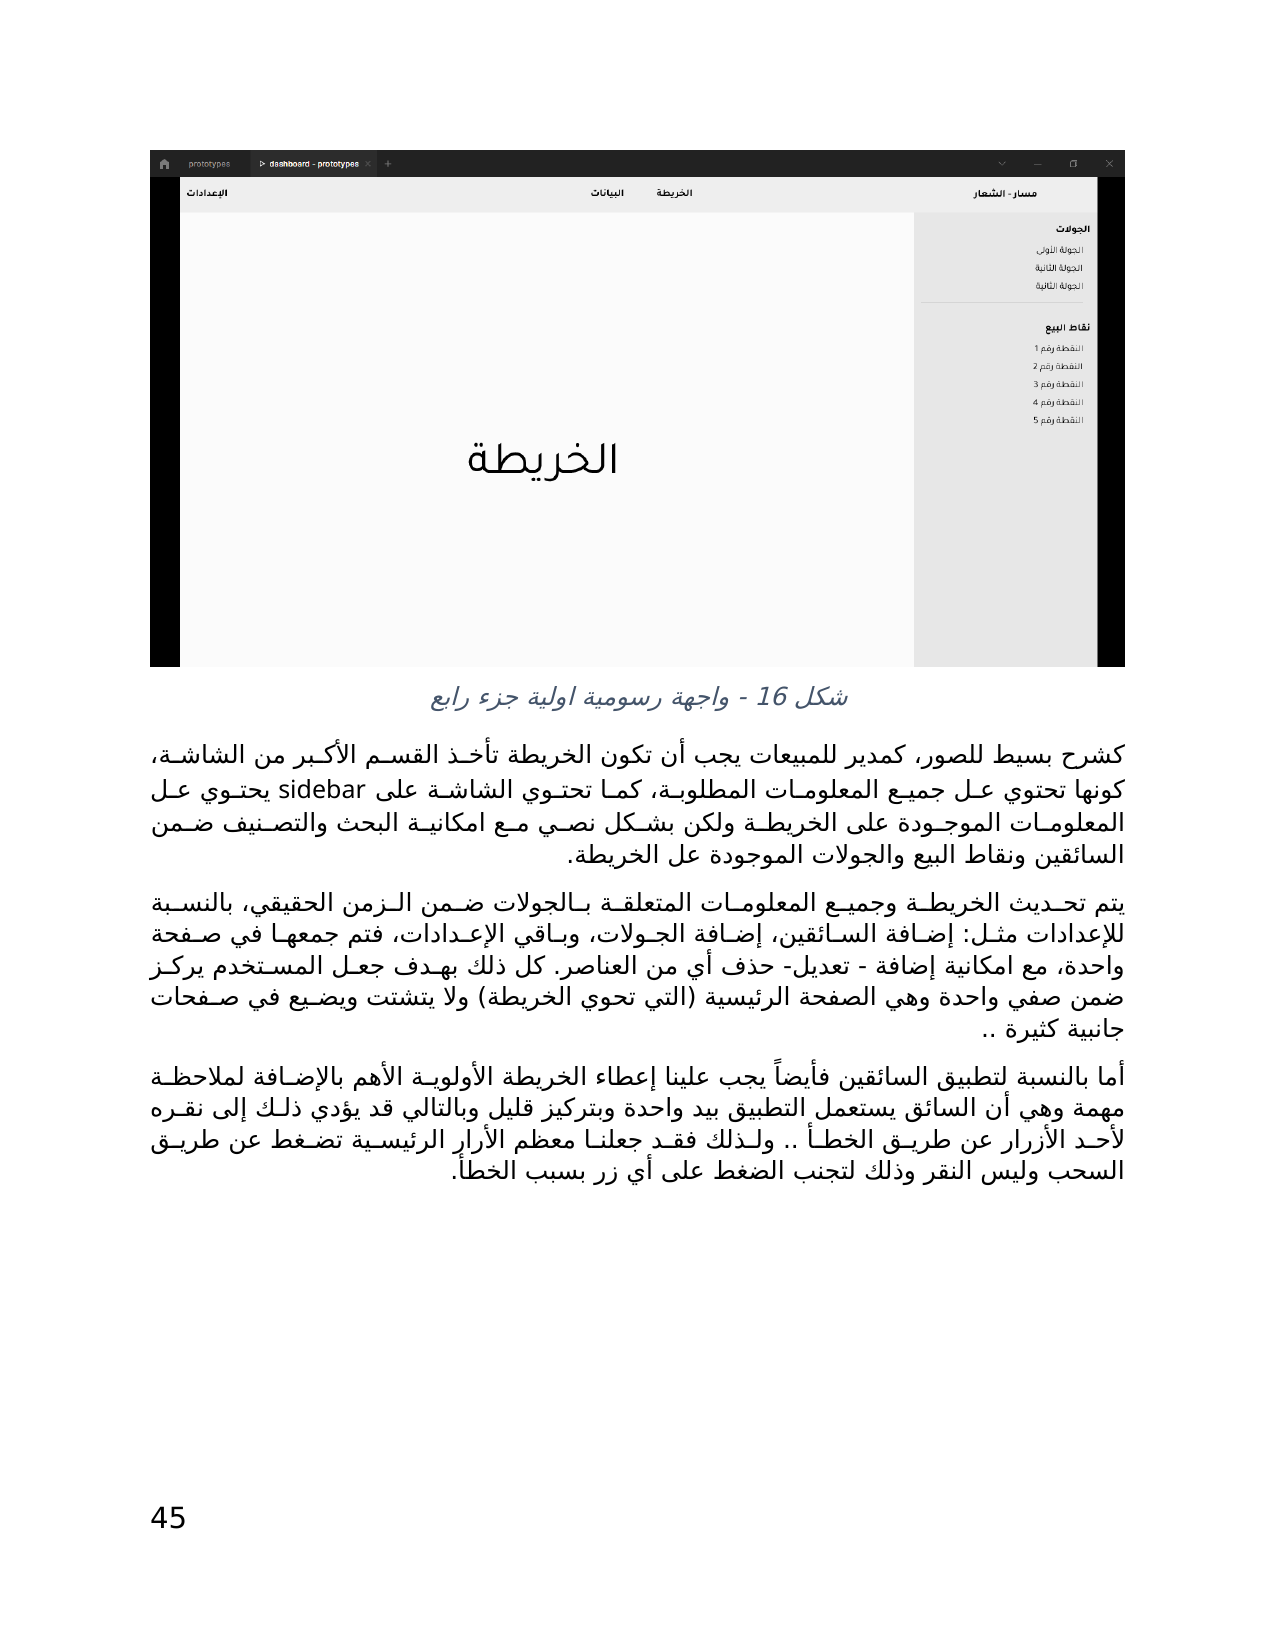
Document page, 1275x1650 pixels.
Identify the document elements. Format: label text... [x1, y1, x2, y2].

picture [150, 150, 1125, 667]
text كشرح بسيط للصور، كمدير للمبيعات يجب أن تكون الخريطة تأخذ القسم الأكبر من الشاشة، كونها تحتوي عل جميع المعلومات المطلوبة، كما تحتوي الشاشة على sidebar يحتوي عل المعلومات الموجودة على الخريطة ولكن بشكل نصي مع امكانية البحث والتصنيف ضمن السائقين ونقاط البيع والجولات الموجودة عل الخريطة. [150, 741, 1125, 869]
text شكل 17 - واجهة رسومية اولية جزء رابع [150, 682, 1125, 711]
text يتم تحديث الخريطة وجميع المعلومات المتعلقة بالجولات ضمن الزمن الحقيقي، بالنسبة للإعدادات مثل: إضافة السائقين، إضافة الجولات، وباقي الإعدادات، فتم جمعها في صفحة واحدة، مع امكانية إضافة - تعديل- حذف أي من العناصر. كل ذلك بهدف جعل المستخدم يركز ضمن صفي واحدة وهي الصفحة الرئيسية (التي تحوي الخريطة) ولا يتشتت ويضيع في صفحات جانبية كثيرة .. [150, 888, 1125, 1043]
text أما بالنسبة لتطبيق السائقين فأيضاً يجب علينا إعطاء الخريطة الأولوية الأهم بالإضافة لملاحظة مهمة وهي أن السائق يستعمل التطبيق بيد واحدة وبتركيز قليل وبالتالي قد يؤدي ذلك إلى نقره لأحد الأزرار عن طريق الخطأ .. ولذلك فقد جعلنا معظم الأرار الرئيسية تضغط عن طريق السحب وليس النقر وذلك لتجنب الضغط على أي زر بسبب الخطأ. [150, 1062, 1125, 1185]
